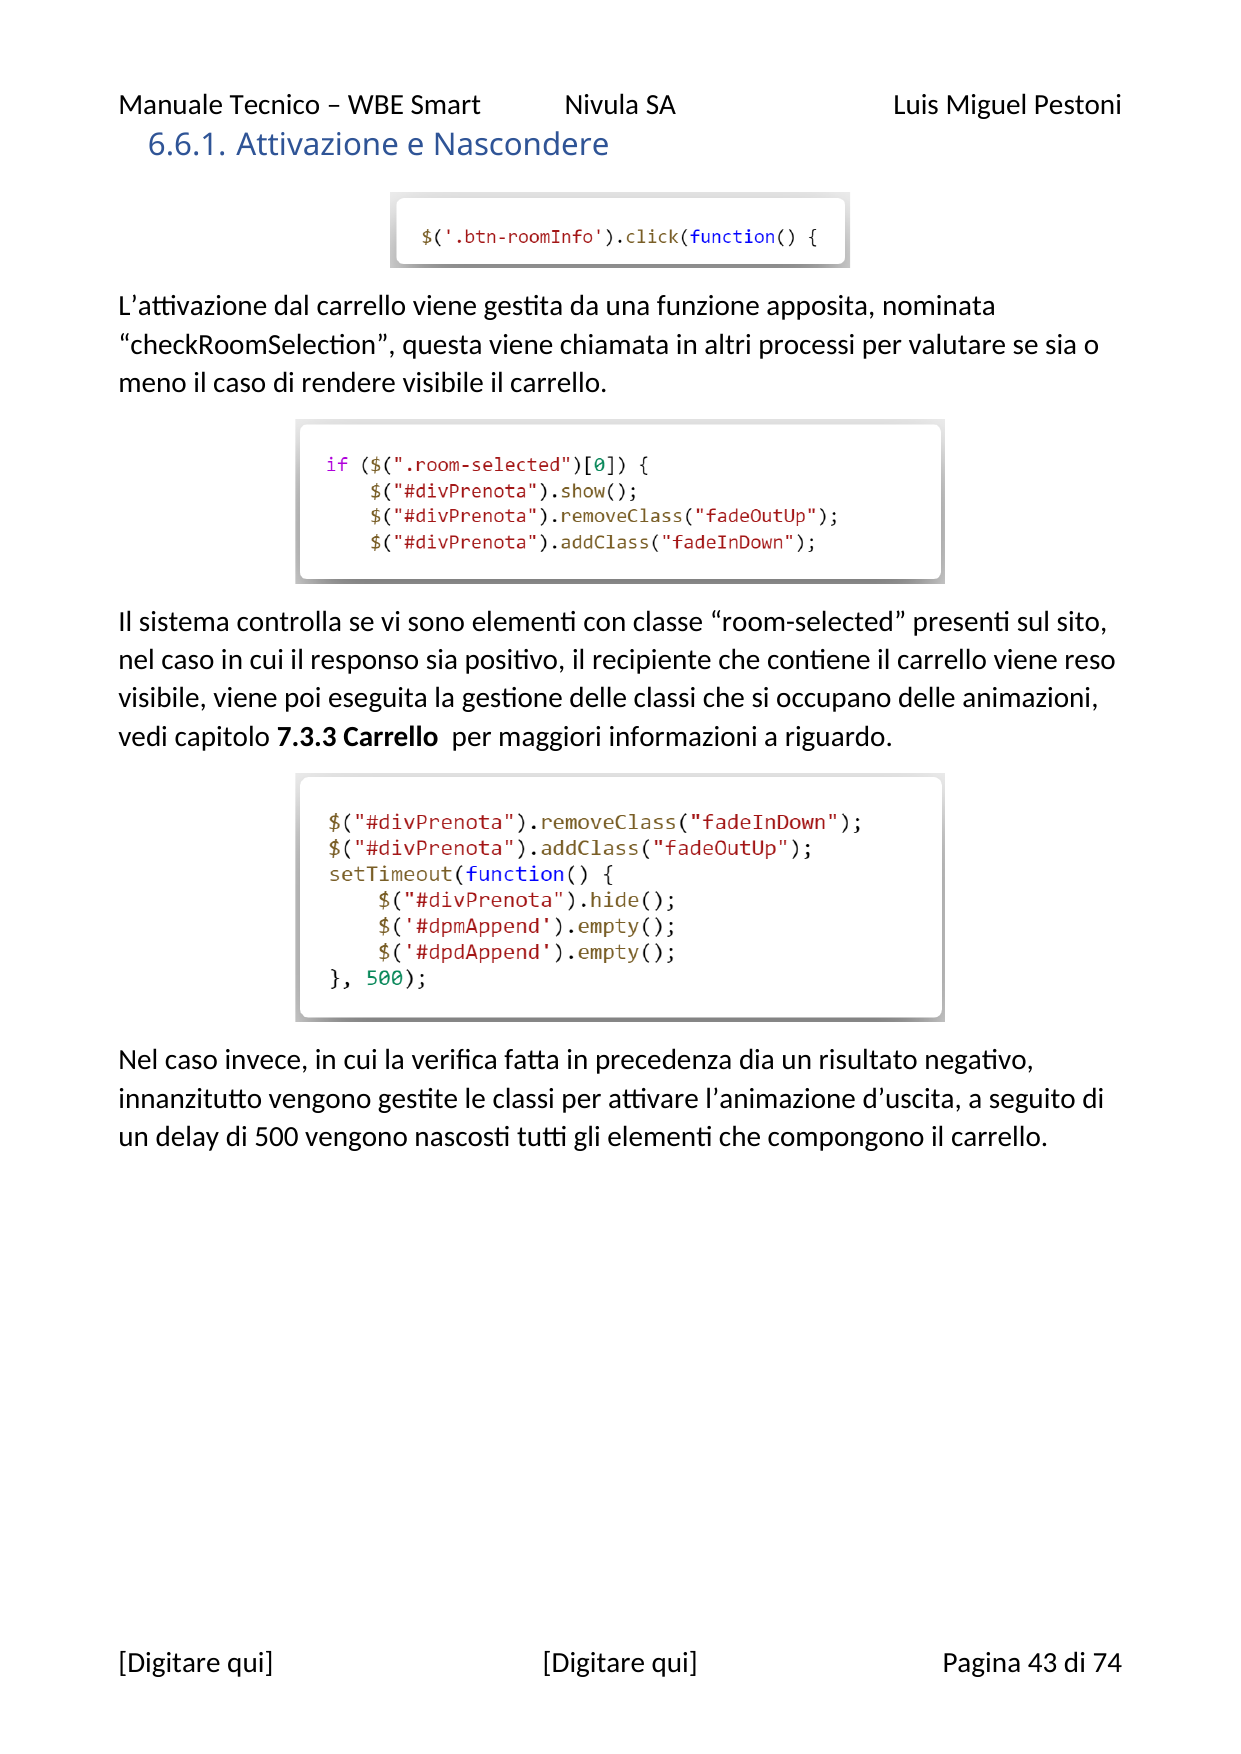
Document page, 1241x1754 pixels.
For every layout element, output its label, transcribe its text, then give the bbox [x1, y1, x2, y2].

picture [295, 773, 945, 1022]
picture [295, 419, 945, 584]
subtitle Attivazione e Nascondere [148, 122, 1122, 164]
text L’attivazione dal carrello viene gestita da una funzione apposita, nominata “checkRoomSelection”, questa viene chiamata in altri processi per valutare se sia o meno il caso di rendere visibile il carrello. [118, 287, 1122, 400]
text Il sistema controlla se vi sono elementi con classe “room-selected” presenti sul sito, nel caso in cui il responso sia positivo, il recipiente che contiene il carrello viene reso visibile, viene poi eseguita la gestione delle classi che si occupano delle animazioni, vedi capitolo 7.3.3 Carrello per maggiori informazioni a riguardo. [118, 603, 1122, 753]
picture [390, 192, 851, 268]
text Nel caso invece, in cui la verifica fatta in precedenza dia un risultato negativo, innanzitutto vengono gestite le classi per attivare l’animazione d’uscita, a seguito di un delay di 500 vengono nascosti tutti gli elementi che compongono il carrello. [118, 1041, 1122, 1154]
